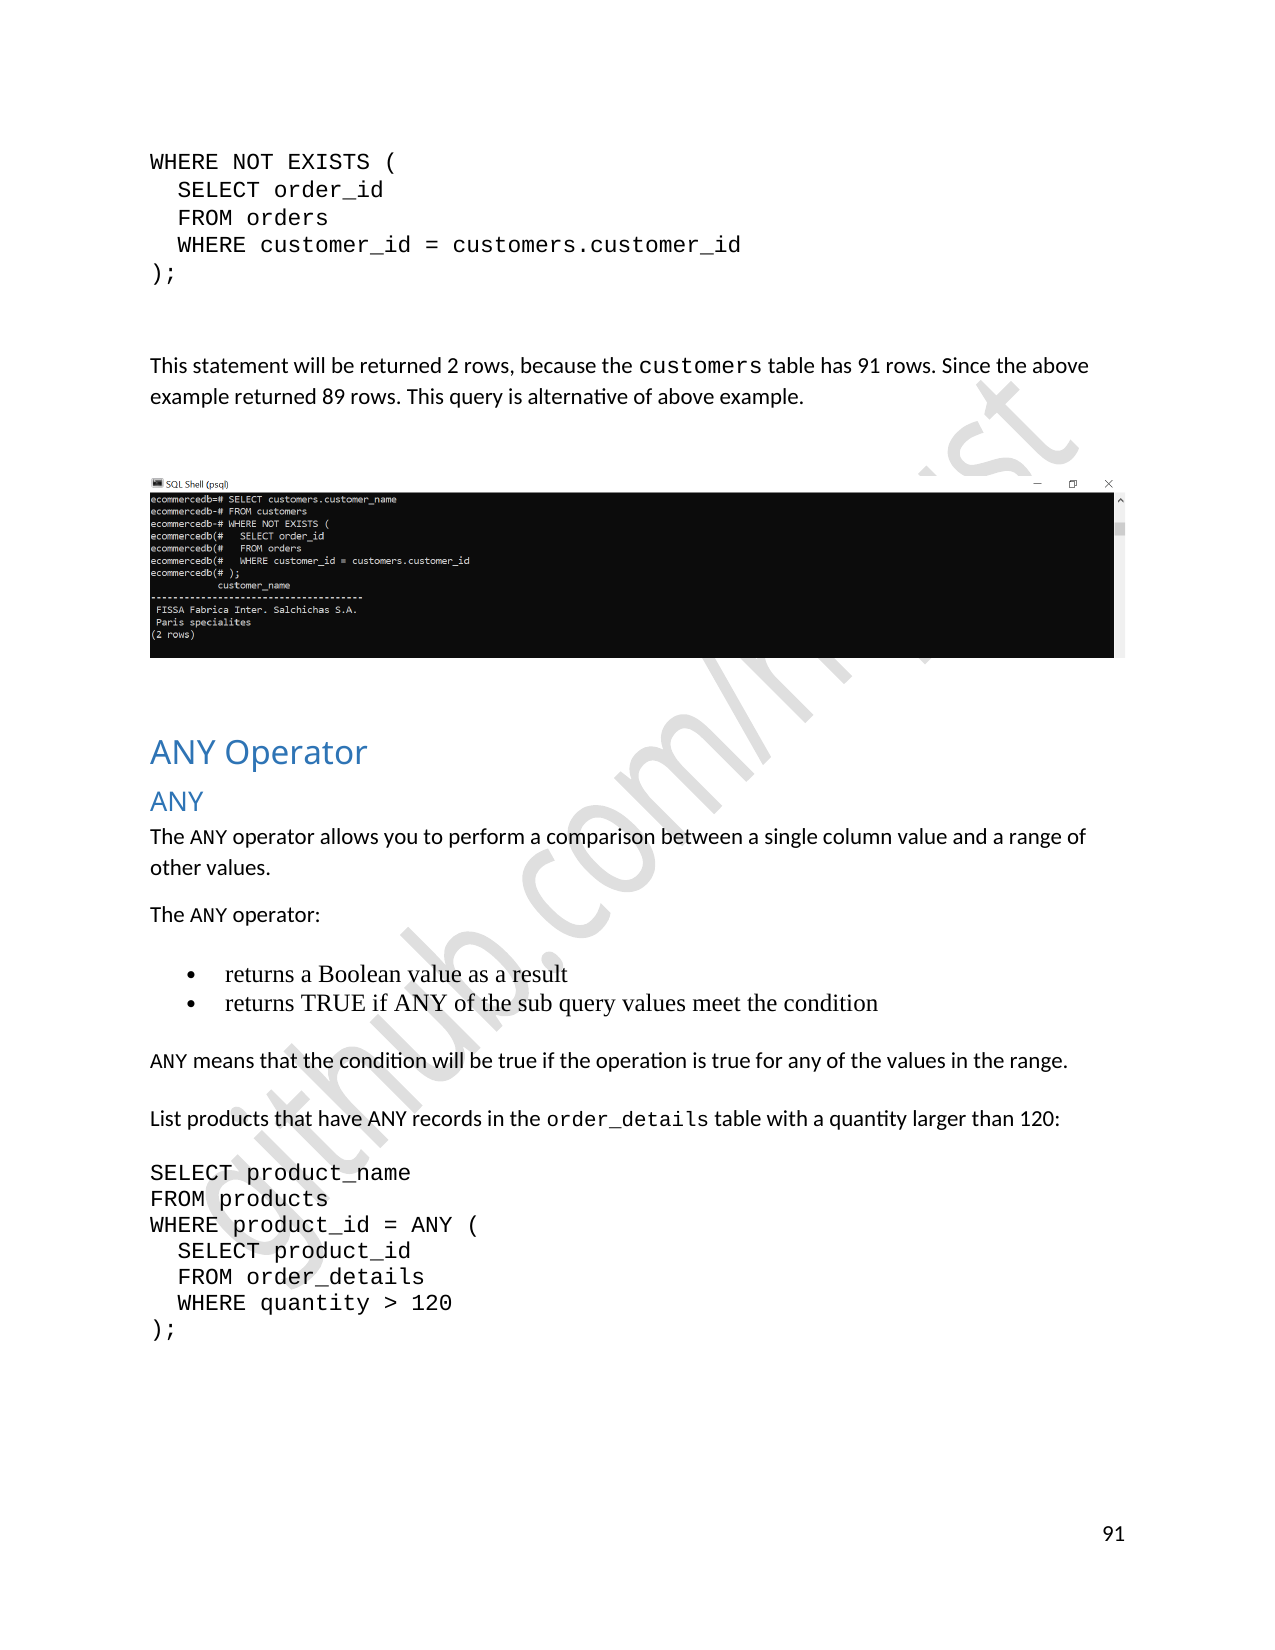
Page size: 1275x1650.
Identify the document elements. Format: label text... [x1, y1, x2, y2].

text The ANY operator allows you to perform a comparison between a single column value and a range of other values. [150, 822, 1125, 881]
list returns TRUE if ANY of the sub query values meet the condition [187, 988, 1125, 1017]
text The ANY operator: [150, 900, 1125, 928]
list returns a Boolean value as a result [187, 959, 1125, 988]
subtitle ANY Operator [150, 729, 1125, 774]
subtitle ANY [150, 782, 1125, 819]
text ANY means that the condition will be true if the operation is true for any of the values in the range. [150, 1046, 1125, 1075]
text This statement will be returned 2 rows, because the customers table has 91 rows. Since the above example returned 89 rows. This query is alternative of above example. [150, 351, 1125, 410]
picture [150, 476, 1125, 658]
text List products that have ANY records in the order_details table with a quantity larger than 120: [150, 1104, 1125, 1132]
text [150, 150, 1125, 288]
text SELECT product_name FROM products WHERE product_id = ANY ( SELECT product_id FROM order_details WHERE quantity > 120 ); [150, 1162, 1125, 1343]
